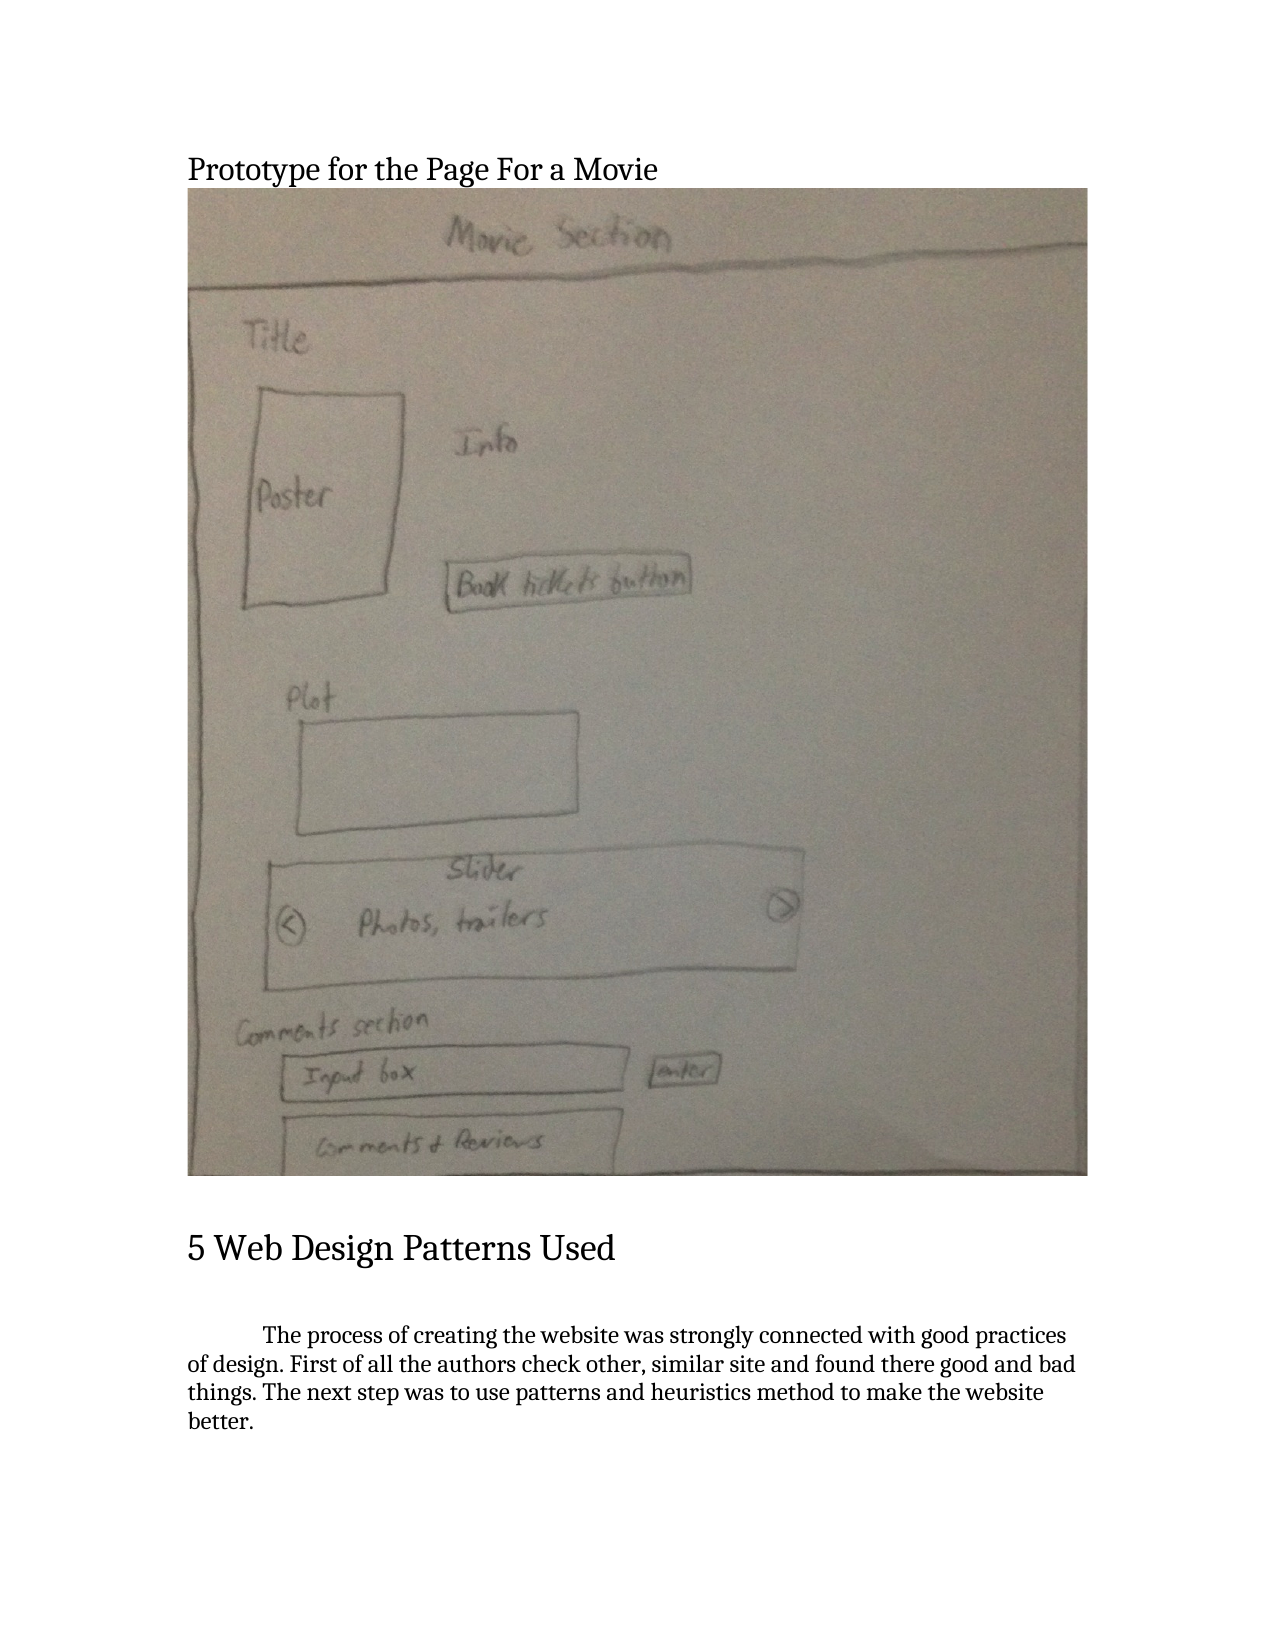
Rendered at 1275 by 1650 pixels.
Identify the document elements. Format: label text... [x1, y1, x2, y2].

text 5 Web Design Patterns Used [187, 1227, 1087, 1270]
text The process of creating the website was strongly connected with good practices of design. First of all the authors check other, similar site and found there good and bad things. The next step was to use patterns and heuristics method to make the website better. [187, 1321, 1087, 1436]
picture [187, 188, 1088, 1176]
text Prototype for the Page For a Movie [187, 150, 1087, 188]
